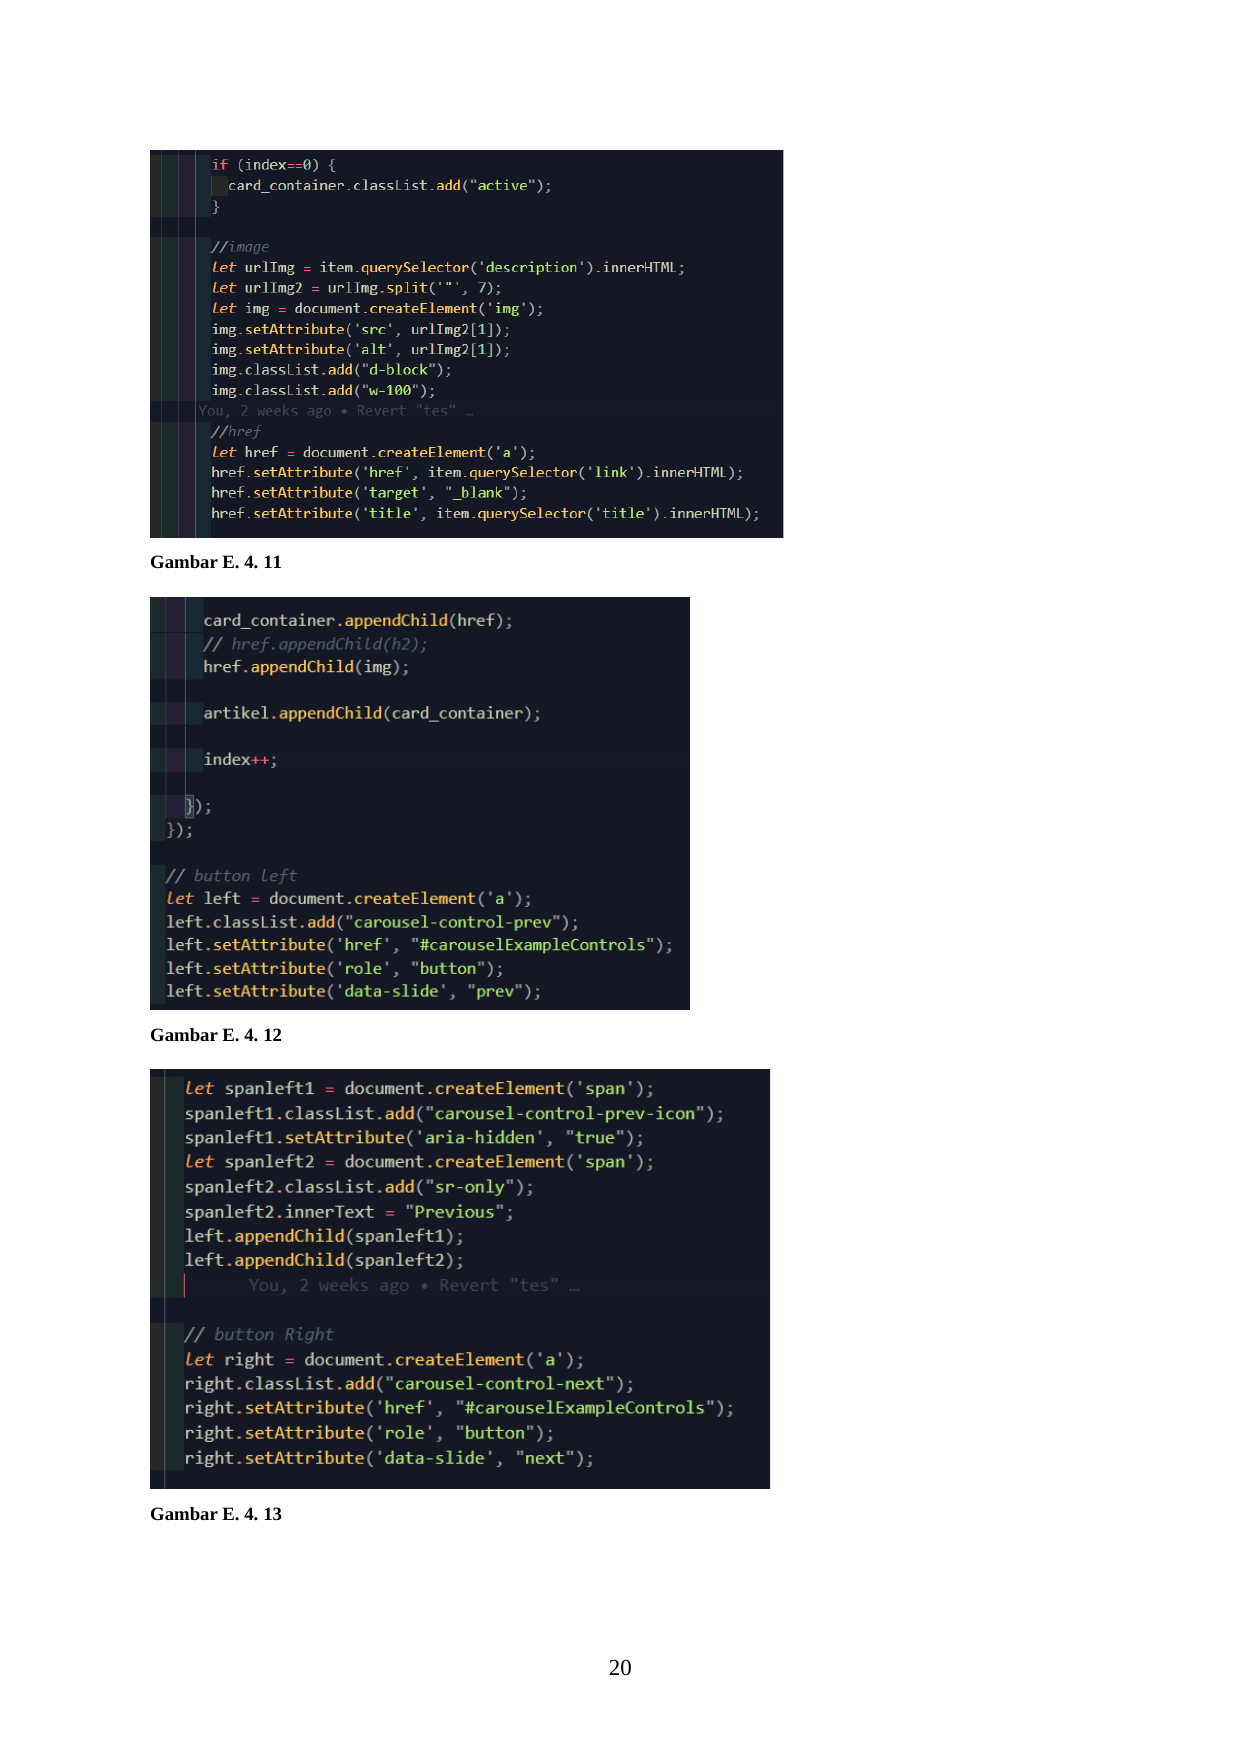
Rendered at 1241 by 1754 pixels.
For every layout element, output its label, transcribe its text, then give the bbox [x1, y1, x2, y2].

text Gambar E. 4. 12 [150, 1023, 1090, 1045]
picture [150, 1069, 771, 1489]
picture [150, 597, 690, 1010]
text Gambar E. 4. 11 [150, 551, 1090, 573]
picture [150, 150, 784, 538]
text Gambar E. 4. 13 [150, 1502, 1090, 1524]
